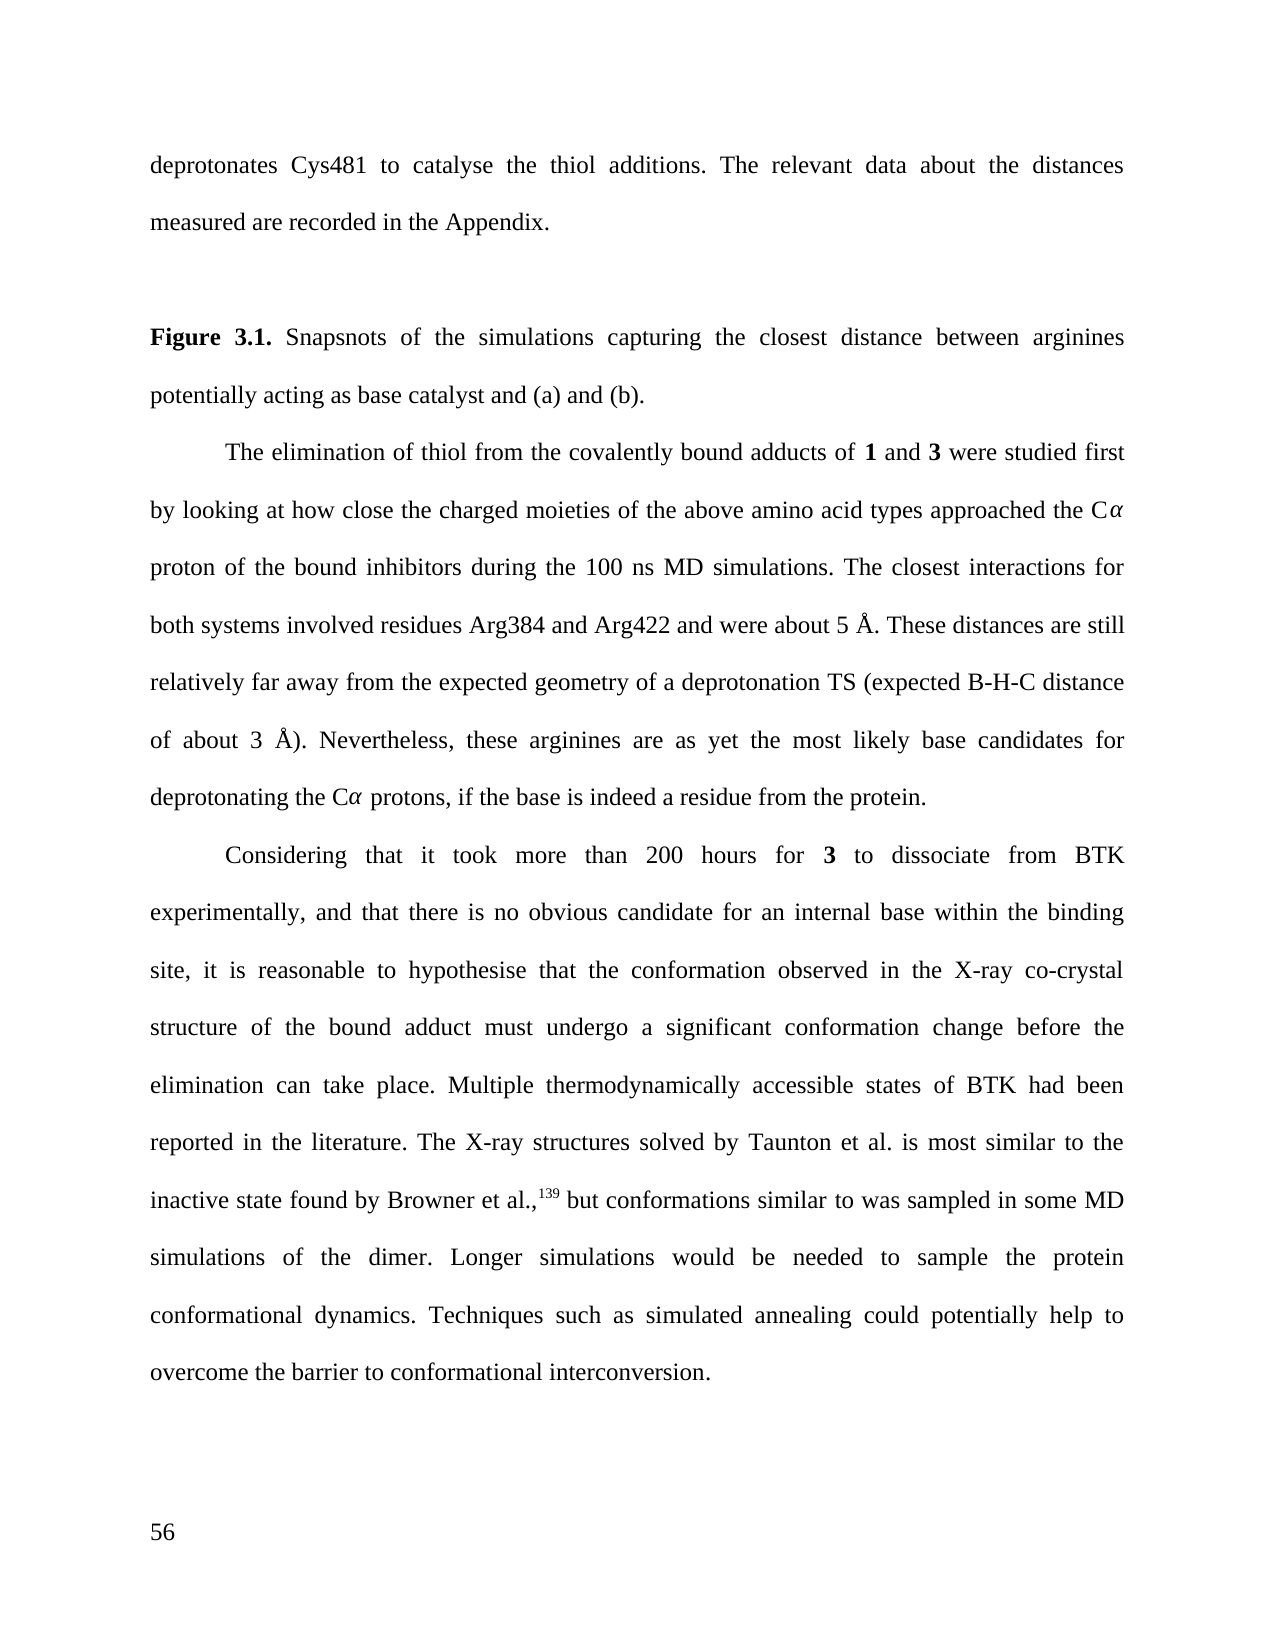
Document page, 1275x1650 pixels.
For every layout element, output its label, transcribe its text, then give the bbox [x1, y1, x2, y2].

text Figure 3.1. Snapsnots of the simulations capturing the closest distance between arginines potentially acting as base catalyst and (a) and (b). [150, 322, 1125, 409]
text Considering that it took more than 200 hours for 3 to dissociate from BTK experimentally, and that there is no obvious candidate for an internal base within the binding site, it is reasonable to hypothesise that the conformation observed in the X-ray co-crystal structure of the bound adduct must undergo a significant conformation change before the elimination can take place. Multiple thermodynamically accessible states of BTK had been reported in the literature. The X-ray structures solved by Taunton et al. is most similar to the inactive state found by Browner et al.,139 but conformations similar to was sampled in some MD simulations of the dimer. Longer simulations would be needed to sample the protein conformational dynamics. Techniques such as simulated annealing could potentially help to overcome the barrier to conformational interconversion. [150, 840, 1125, 1386]
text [150, 150, 1125, 236]
text The elimination of thiol from the covalently bound adducts of 1 and 3 were studied first by looking at how close the charged moieties of the above amino acid types approached the C proton of the bound inhibitors during the 100 ns MD simulations. The closest interactions for both systems involved residues Arg384 and Arg422 and were about 5 Å. These distances are still relatively far away from the expected geometry of a deprotonation TS (expected B-H-C distance of about 3 Å). Nevertheless, these arginines are as yet the most likely base candidates for deprotonating the C protons, if the base is indeed a residue from the protein. [150, 437, 1125, 811]
